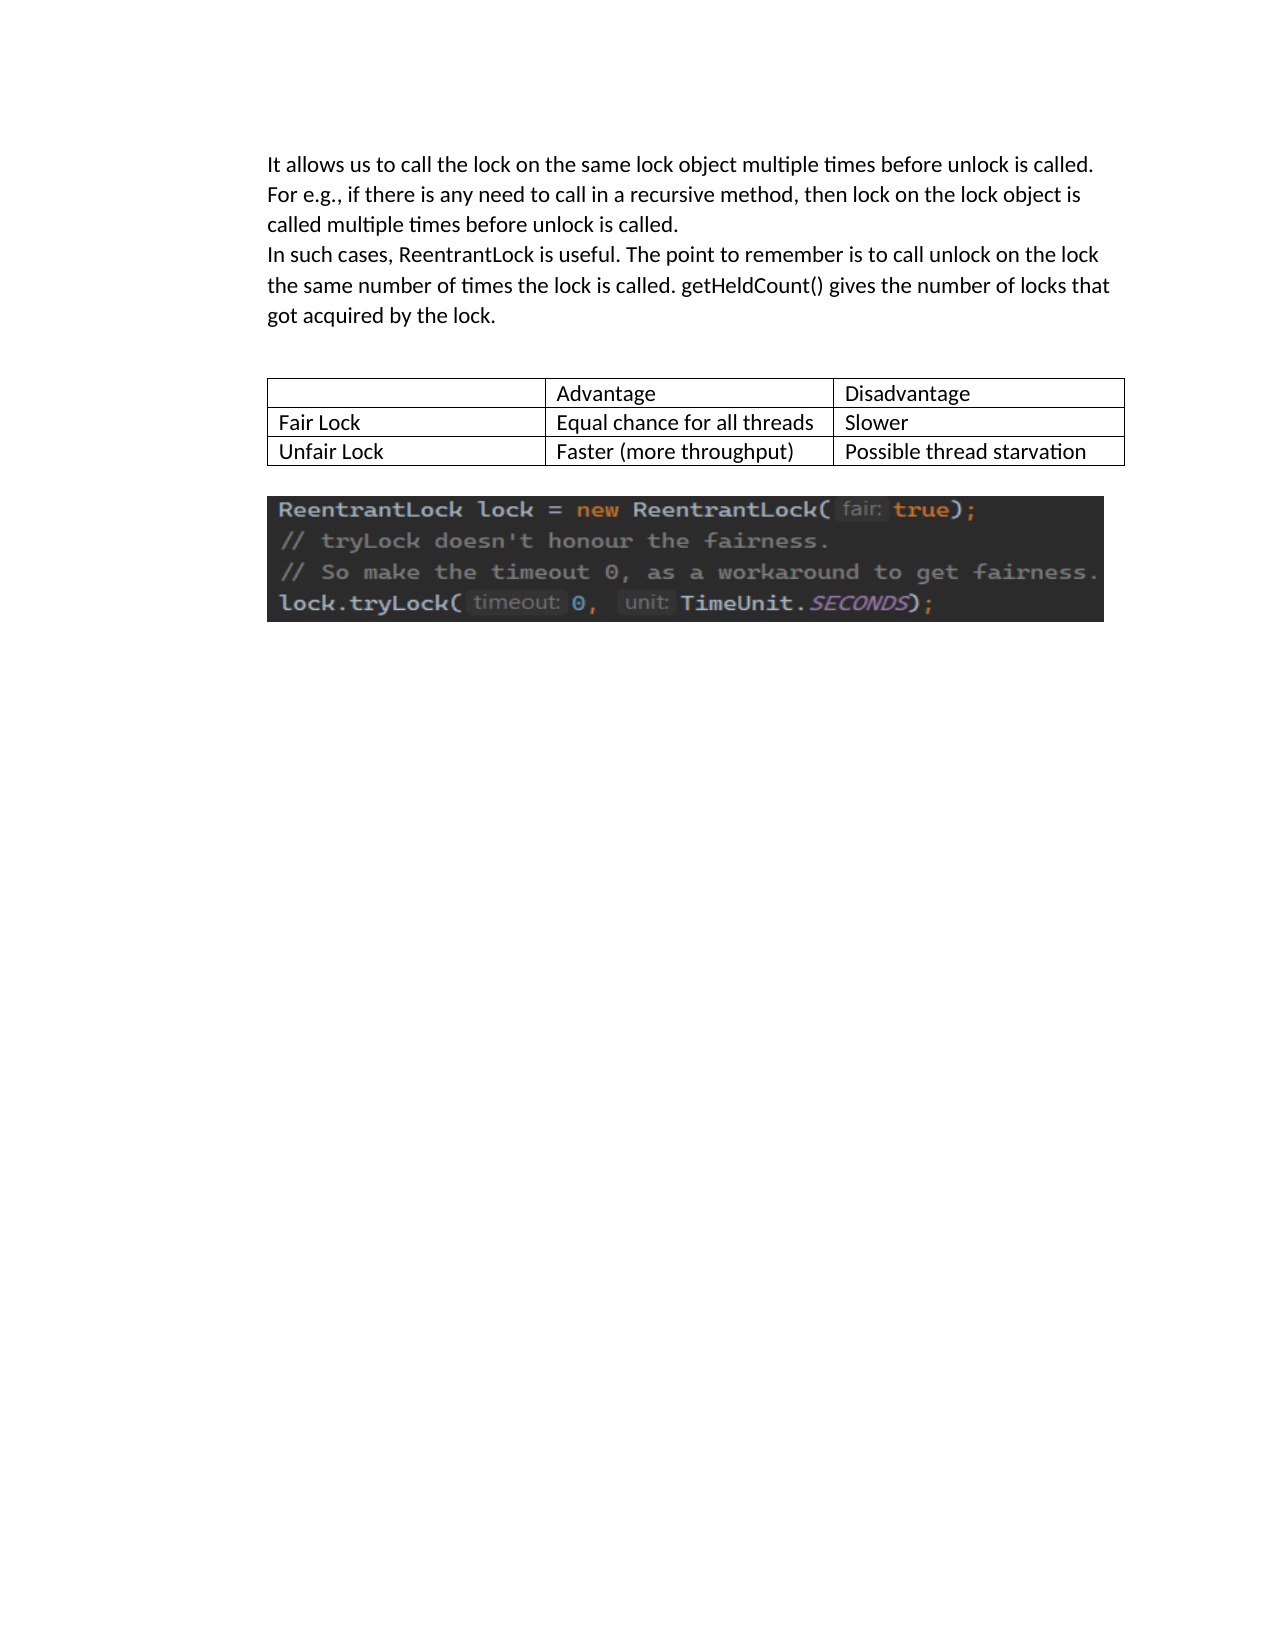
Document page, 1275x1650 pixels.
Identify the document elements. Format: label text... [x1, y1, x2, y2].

table_header Advantage [546, 379, 833, 407]
table_cell Possible thread starvation [834, 437, 1124, 465]
table_header [268, 379, 545, 407]
table_cell Slower [834, 408, 1124, 436]
picture [267, 496, 1104, 622]
table_header Disadvantage [834, 379, 1124, 407]
list For e.g., if there is any need to call in a recursive method, then lock on the lock object is called multiple times before unlock is called. [267, 180, 1125, 238]
list It allows us to call the lock on the same lock object multiple times before unlock is called. [267, 150, 1125, 178]
table_cell Unfair Lock [268, 437, 545, 465]
table_cell Faster (more throughput) [546, 437, 833, 465]
list In such cases, ReentrantLock is useful. The point to remember is to call unlock on the lock the same number of times the lock is called. getHeldCount() gives the number of locks that got acquired by the lock. [267, 241, 1125, 329]
table_cell Fair Lock [268, 408, 545, 436]
table_cell Equal chance for all threads [546, 408, 833, 436]
